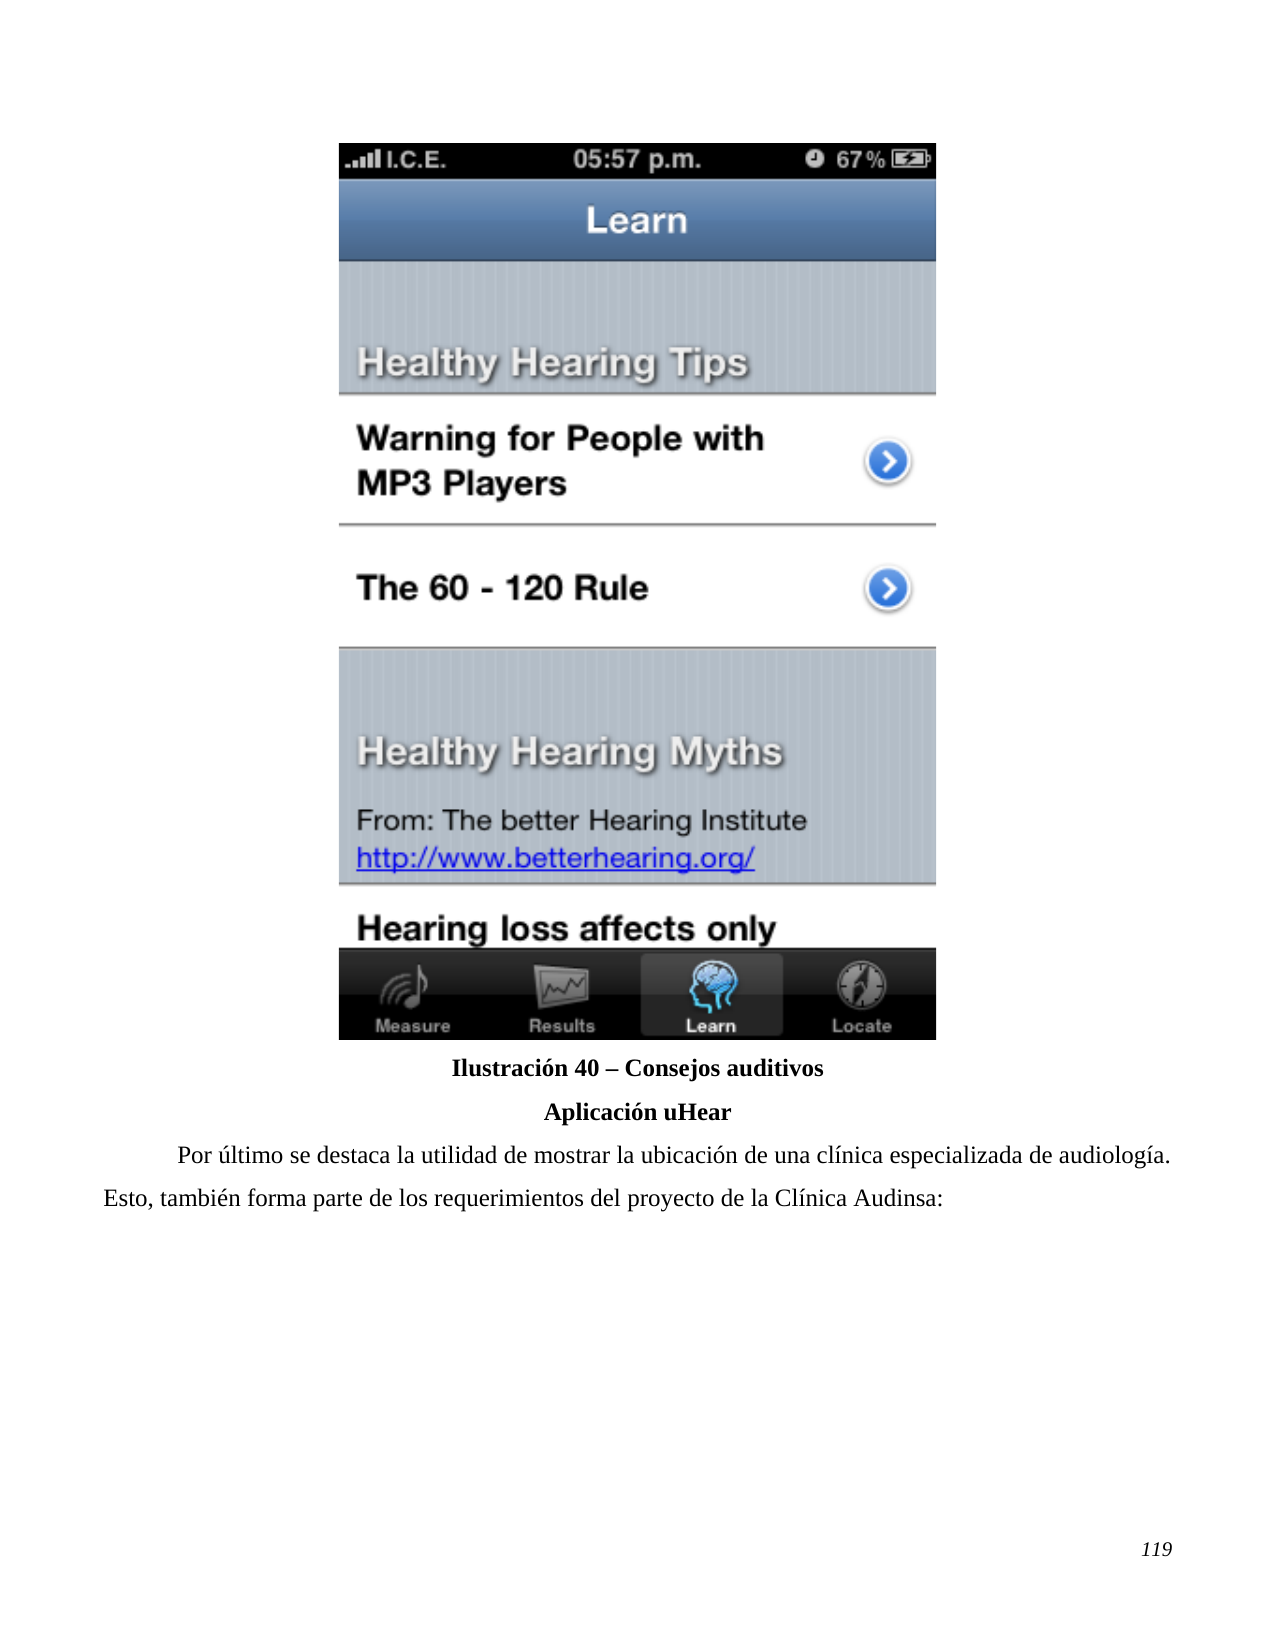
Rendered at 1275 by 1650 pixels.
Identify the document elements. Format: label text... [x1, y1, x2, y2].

text Por último se destaca la utilidad de mostrar la ubicación de una clínica especializada de audiología. Esto, también forma parte de los requerimientos del proyecto de la Clínica Audinsa: [103, 1140, 1172, 1212]
text Ilustración 40 – Consejos auditivos [103, 1053, 1172, 1082]
text Aplicación uHear [103, 1097, 1172, 1125]
picture [338, 143, 937, 1040]
